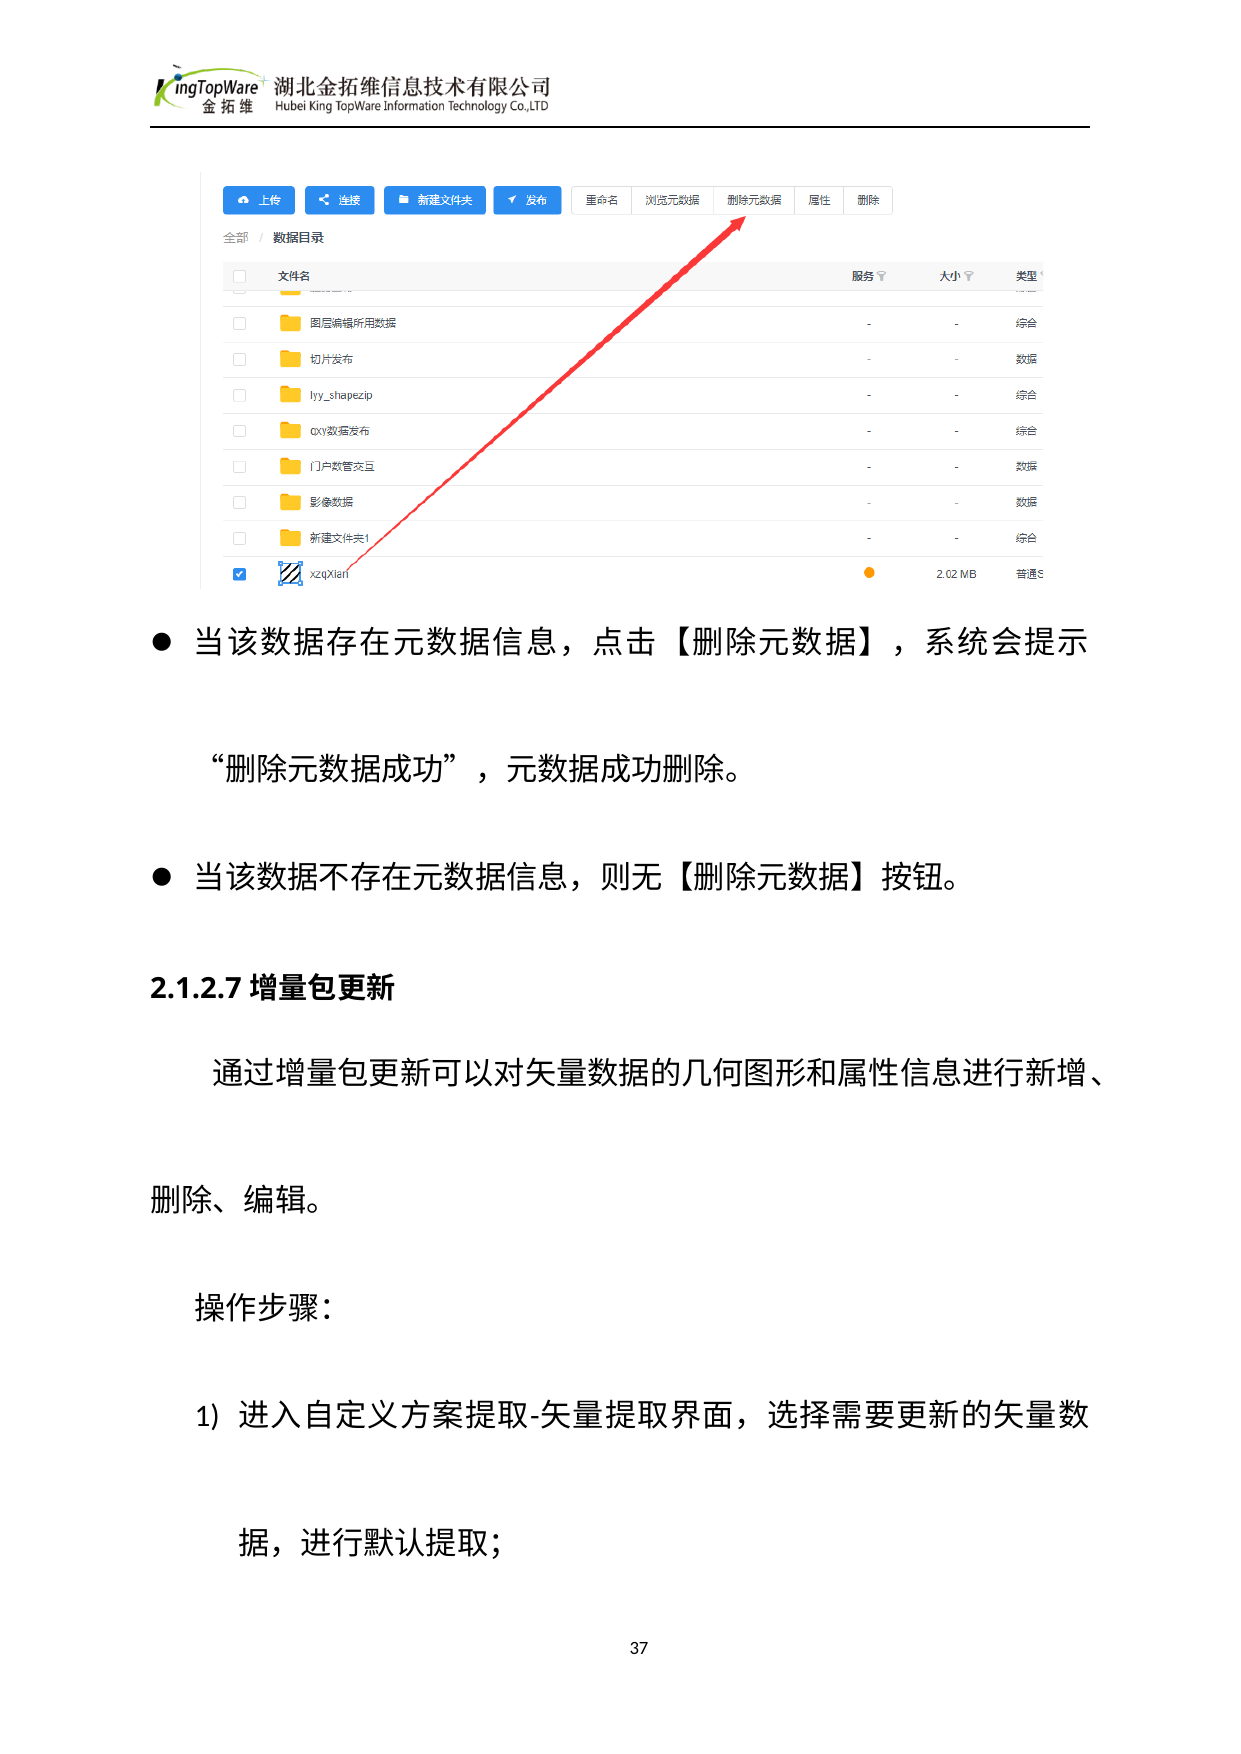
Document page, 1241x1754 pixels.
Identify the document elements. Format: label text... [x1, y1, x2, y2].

list 当该数据存在元数据信息，点击【删除元数据】，系统会提示“删除元数据成功”，元数据成功删除。 [150, 597, 1090, 810]
list 通过增量包更新可以对矢量数据的几何图形和属性信息进行新增、删除、编辑。 [150, 1028, 1090, 1241]
subtitle 2.1.2.7 增量包更新 [150, 965, 1090, 1007]
list 操作步骤： [194, 1263, 1090, 1348]
list 当该数据不存在元数据信息，则无【删除元数据】按钮。 [150, 832, 1090, 917]
picture [197, 172, 1044, 589]
list 进入自定义方案提取-矢量提取界面，选择需要更新的矢量数据，进行默认提取； [194, 1371, 1090, 1583]
picture [150, 59, 554, 120]
